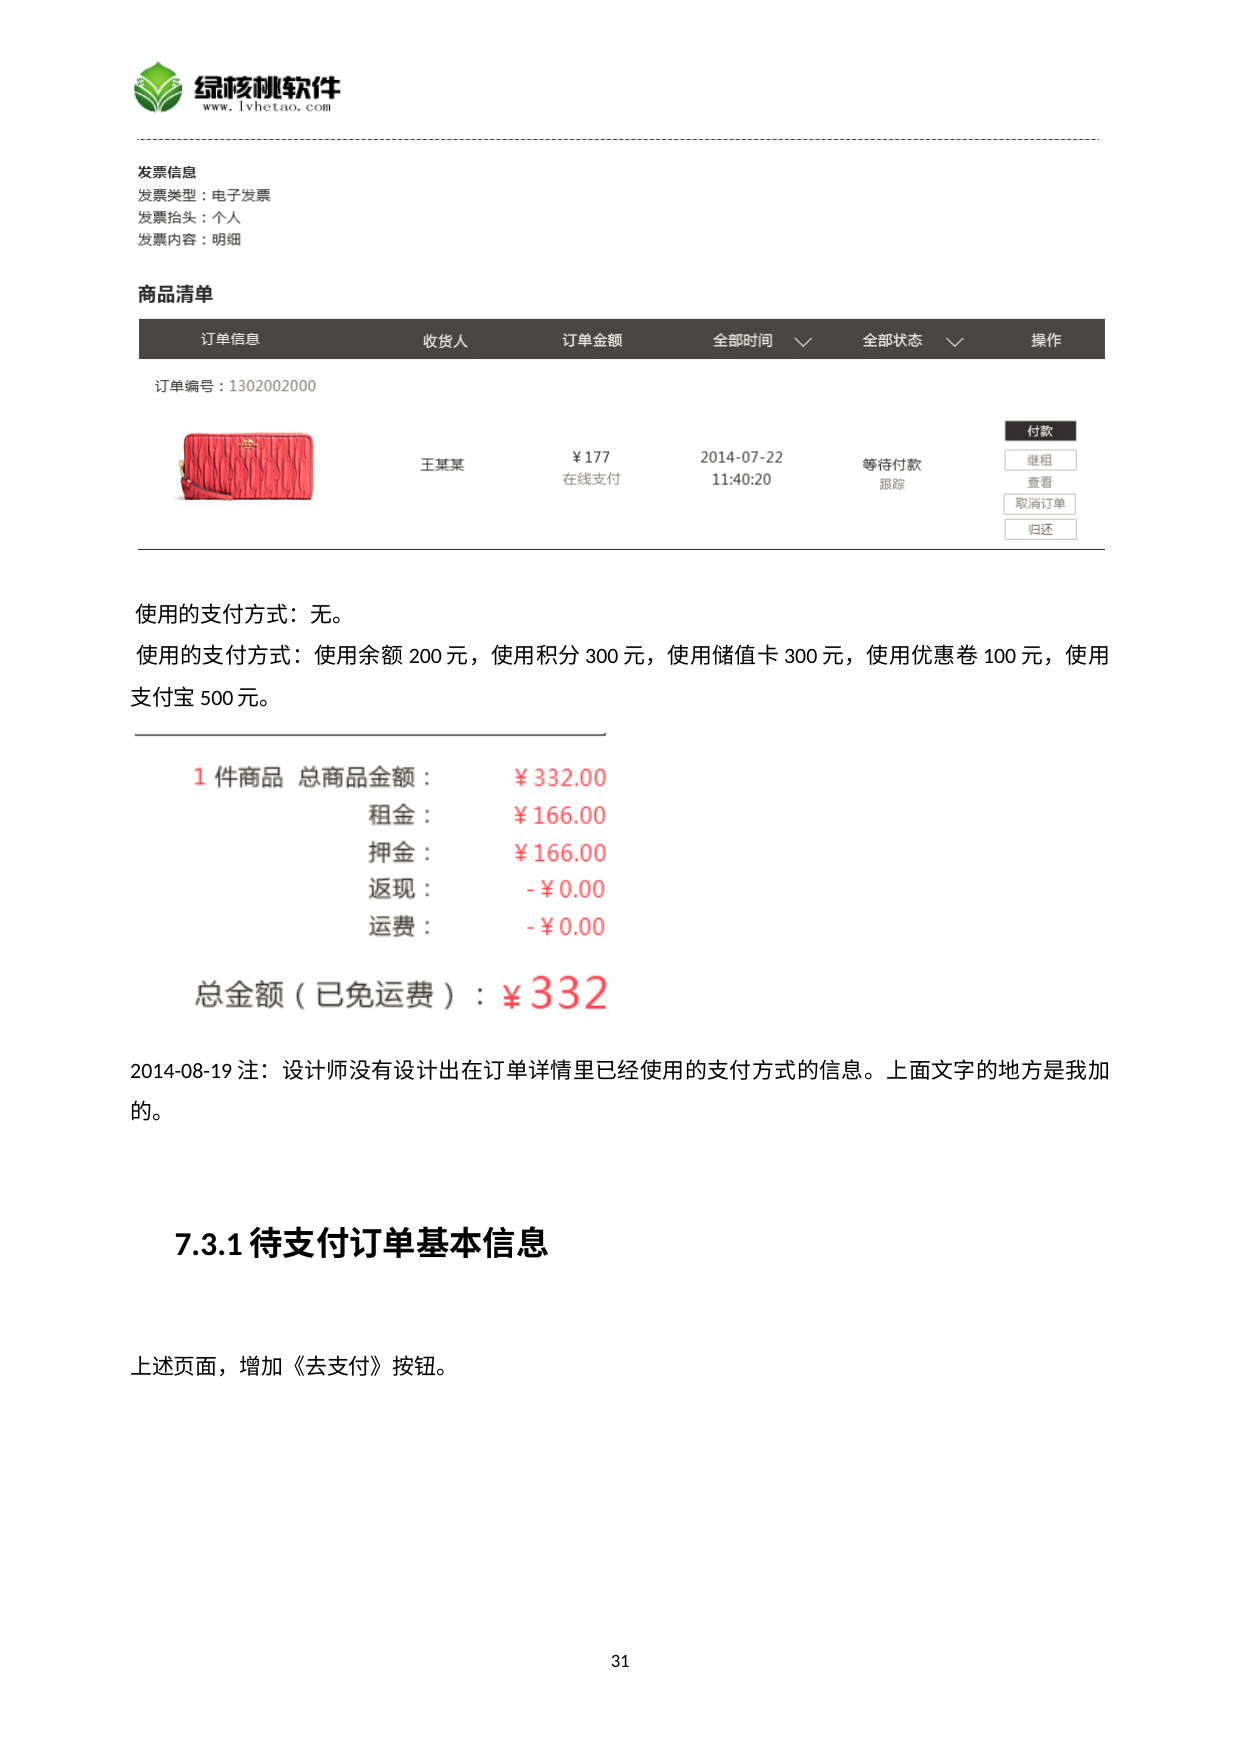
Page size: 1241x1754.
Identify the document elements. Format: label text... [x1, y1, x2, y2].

text 2014-08-19注：设计师没有设计出在订单详情里已经使用的支付方式的信息。上面文字的地方是我加的。 [130, 1048, 1110, 1131]
text 上述页面，增加《去支付》按钮。 [130, 1344, 1110, 1386]
picture [129, 59, 346, 116]
text 使用的支付方式：无。 [130, 592, 1110, 633]
picture [134, 733, 628, 1031]
subtitle 待支付订单基本信息 [174, 1199, 1110, 1282]
text 使用的支付方式：使用余额200元，使用积分300元，使用储值卡300元，使用优惠卷100元，使用支付宝500元。 [130, 633, 1110, 716]
picture [129, 135, 1111, 564]
